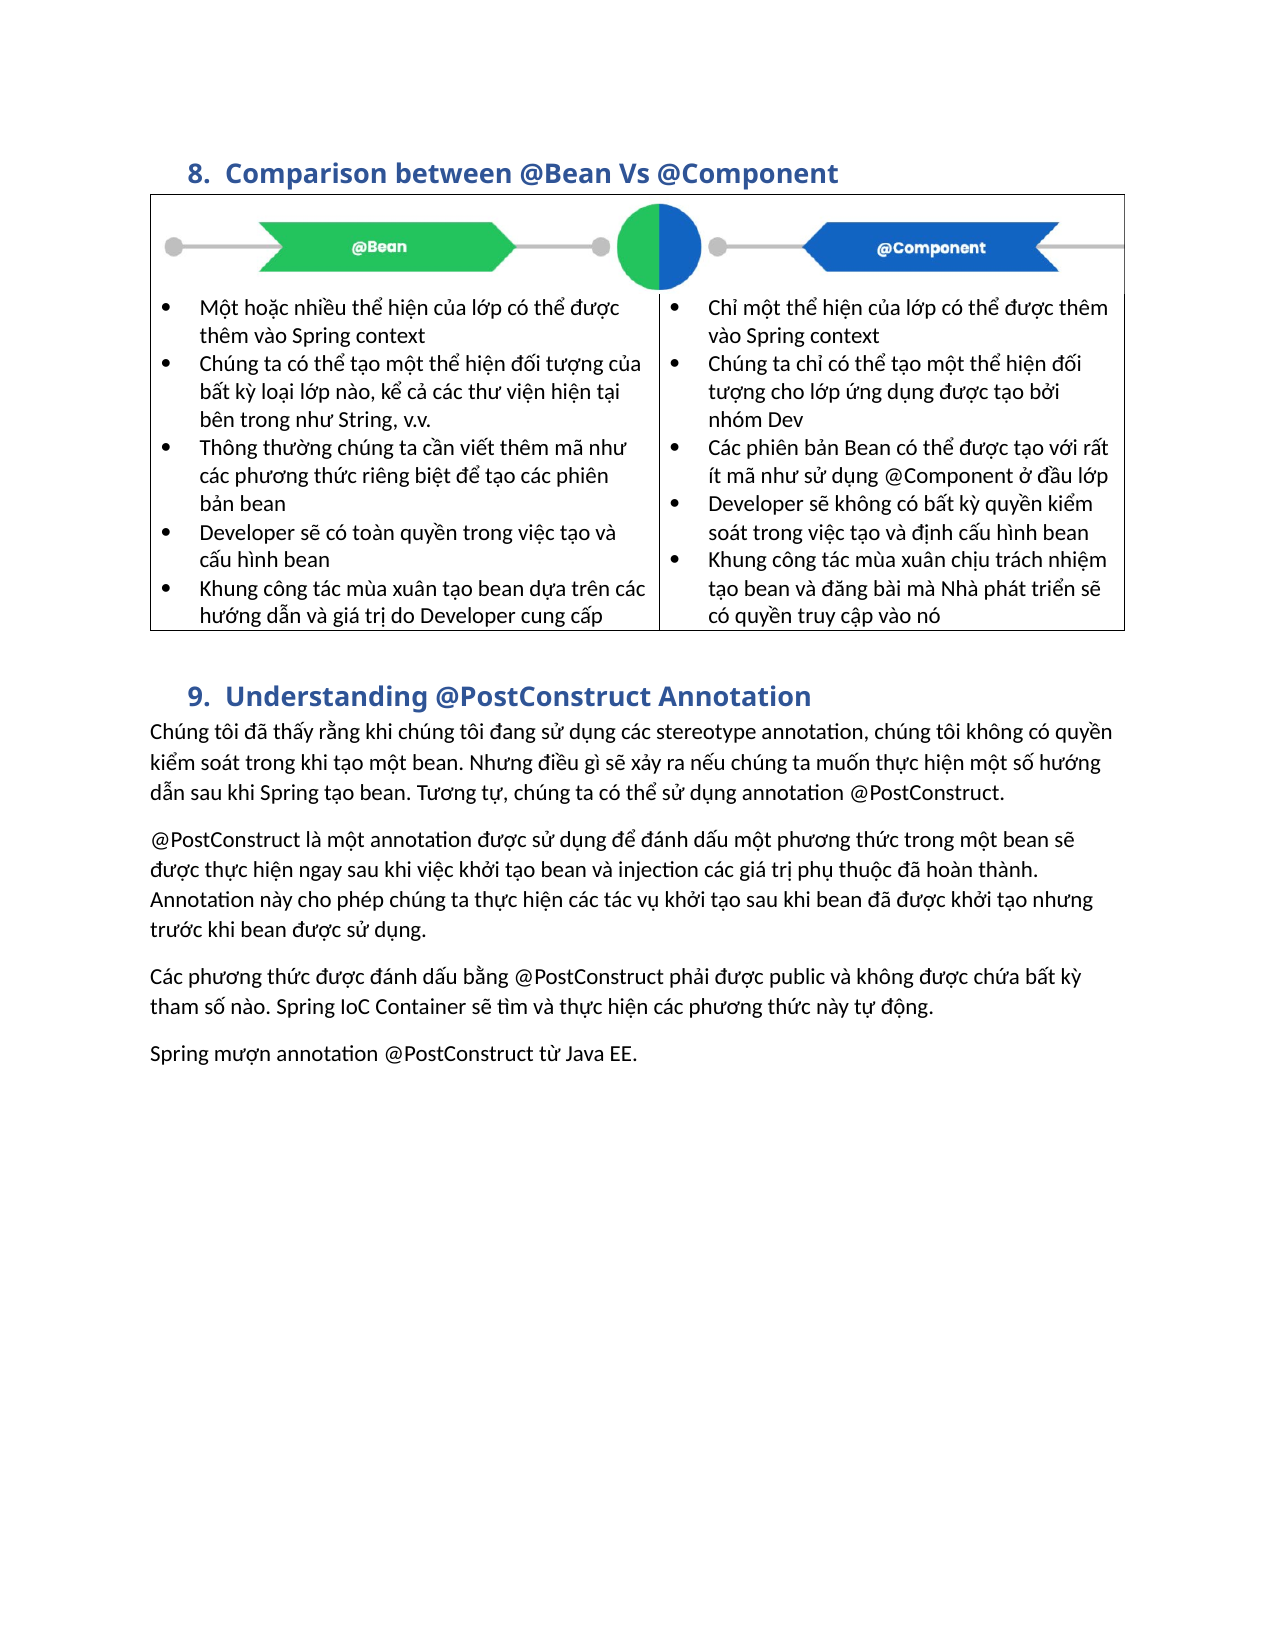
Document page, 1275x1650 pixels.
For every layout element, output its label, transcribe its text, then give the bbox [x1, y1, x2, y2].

text Các phương thức được đánh dấu bằng @PostConstruct phải được public và không được chứa bất kỳ tham số nào. Spring IoC Container sẽ tìm và thực hiện các phương thức này tự động. [150, 962, 1125, 1020]
table_header [151, 195, 161, 293]
text Chúng tôi đã thấy rằng khi chúng tôi đang sử dụng các stereotype annotation, chúng tôi không có quyền kiểm soát trong khi tạo một bean. Nhưng điều gì sẽ xảy ra nếu chúng ta muốn thực hiện một số hướng dẫn sau khi Spring tạo bean. Tương tự, chúng ta có thể sử dụng annotation @PostConstruct. [150, 717, 1125, 806]
subtitle Understanding @PostConstruct Annotation [187, 678, 1125, 714]
table_cell Một hoặc nhiều thể hiện của lớp có thể được thêm vào Spring context Chúng ta có thể tạo một thể hiện đối tượng của bất kỳ loại lớp nào, kể cả các thư viện hiện tại bên trong như String, v.v. Thông thường chúng ta cần viết thêm mã như các phương thức riêng biệt để tạo các phiên bản bean Developer sẽ có toàn quyền trong việc tạo và cấu hình bean Khung công tác mùa xuân tạo bean dựa trên các hướng dẫn và giá trị do Developer cung cấp [151, 294, 659, 630]
text @PostConstruct là một annotation được sử dụng để đánh dấu một phương thức trong một bean sẽ được thực hiện ngay sau khi việc khởi tạo bean và injection các giá trị phụ thuộc đã hoàn thành. Annotation này cho phép chúng ta thực hiện các tác vụ khởi tạo sau khi bean đã được khởi tạo nhưng trước khi bean được sử dụng. [150, 825, 1125, 943]
table_cell Chỉ một thể hiện của lớp có thể được thêm vào Spring context Chúng ta chỉ có thể tạo một thể hiện đối tượng cho lớp ứng dụng được tạo bởi nhóm Dev Các phiên bản Bean có thể được tạo với rất ít mã như sử dụng @Component ở đầu lớp Developer sẽ không có bất kỳ quyền kiểm soát trong việc tạo và định cấu hình bean Khung công tác mùa xuân chịu trách nhiệm tạo bean và đăng bài mà Nhà phát triển sẽ có quyền truy cập vào nó [660, 294, 1124, 630]
text Spring mượn annotation @PostConstruct từ Java EE. [150, 1039, 1125, 1067]
picture [161, 195, 1125, 294]
subtitle Comparison between @Bean Vs @Component [187, 154, 1125, 191]
